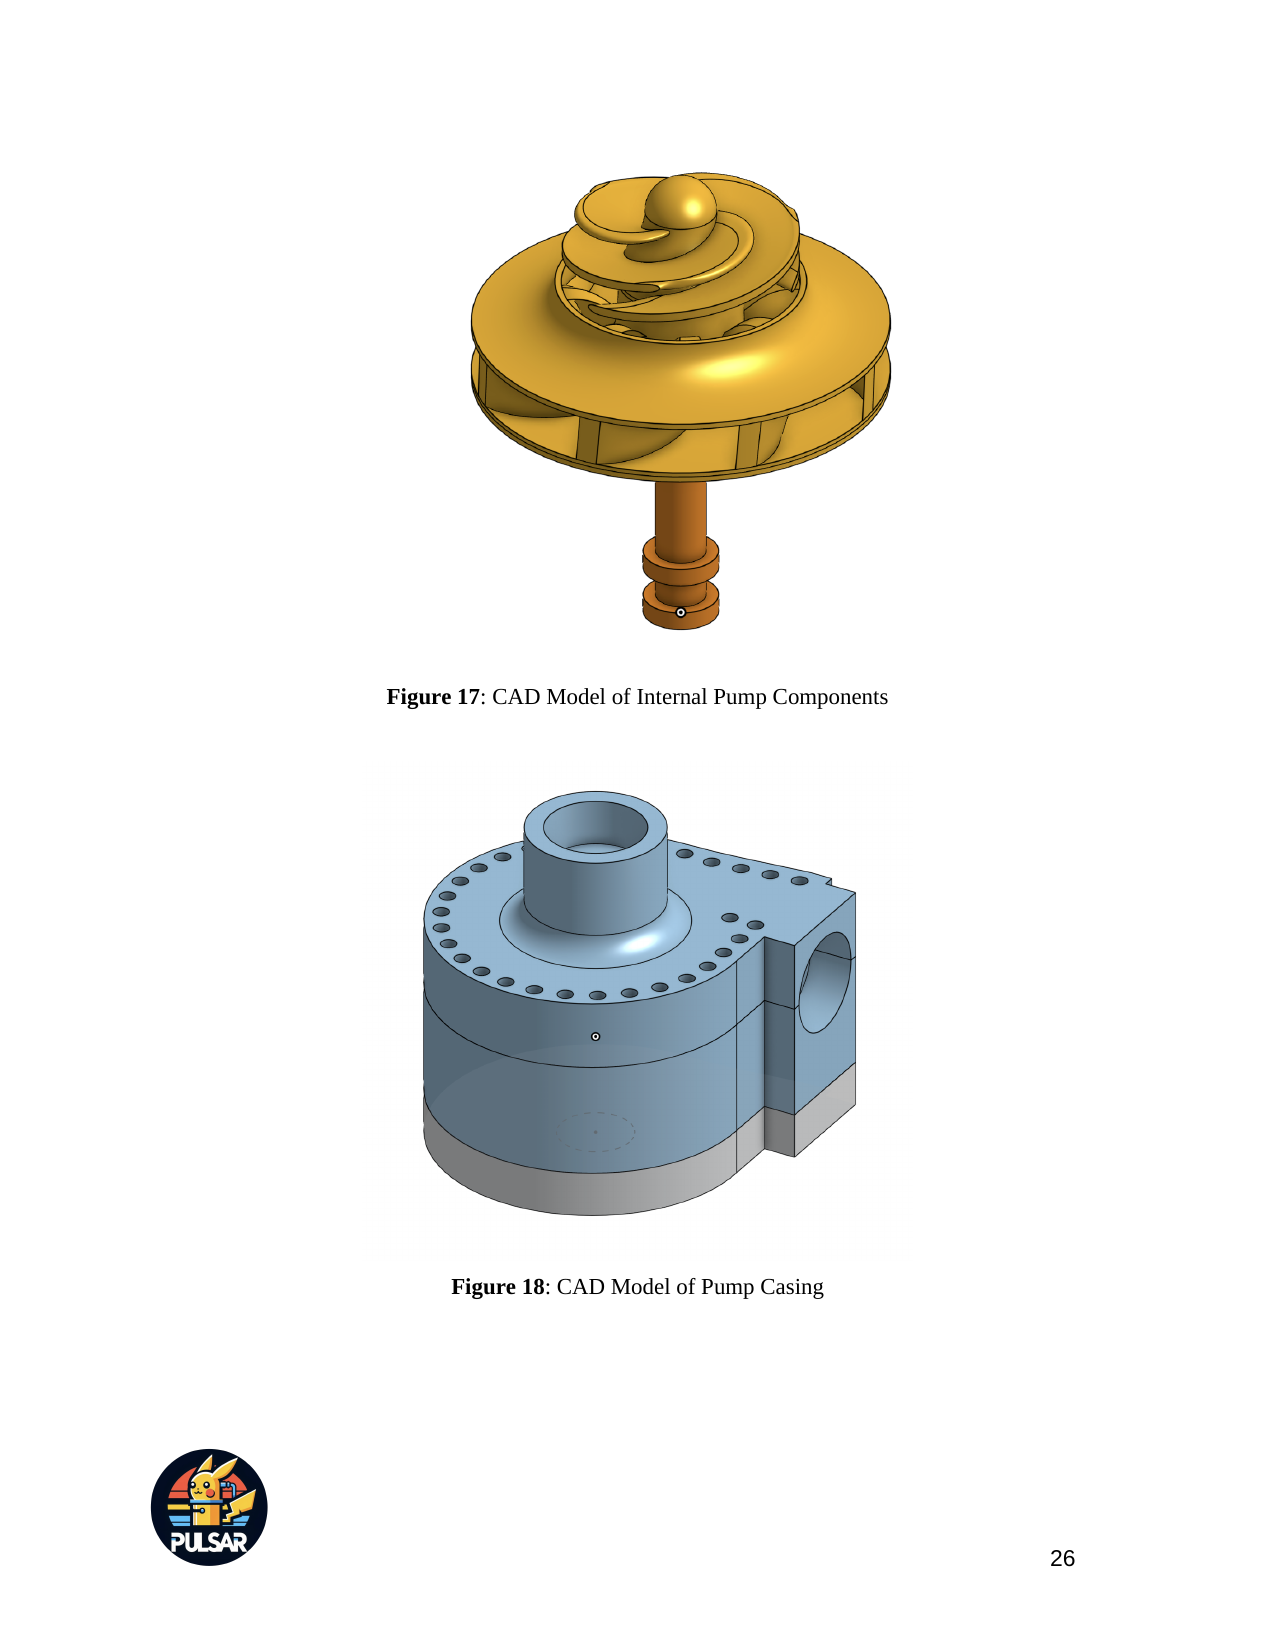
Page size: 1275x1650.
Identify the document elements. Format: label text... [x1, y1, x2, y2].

picture [413, 150, 937, 670]
text Figure 18: CAD Model of Pump Casing [150, 1273, 1125, 1299]
picture [150, 1448, 268, 1567]
text Figure 17: CAD Model of Internal Pump Components [150, 683, 1125, 709]
picture [361, 761, 914, 1261]
